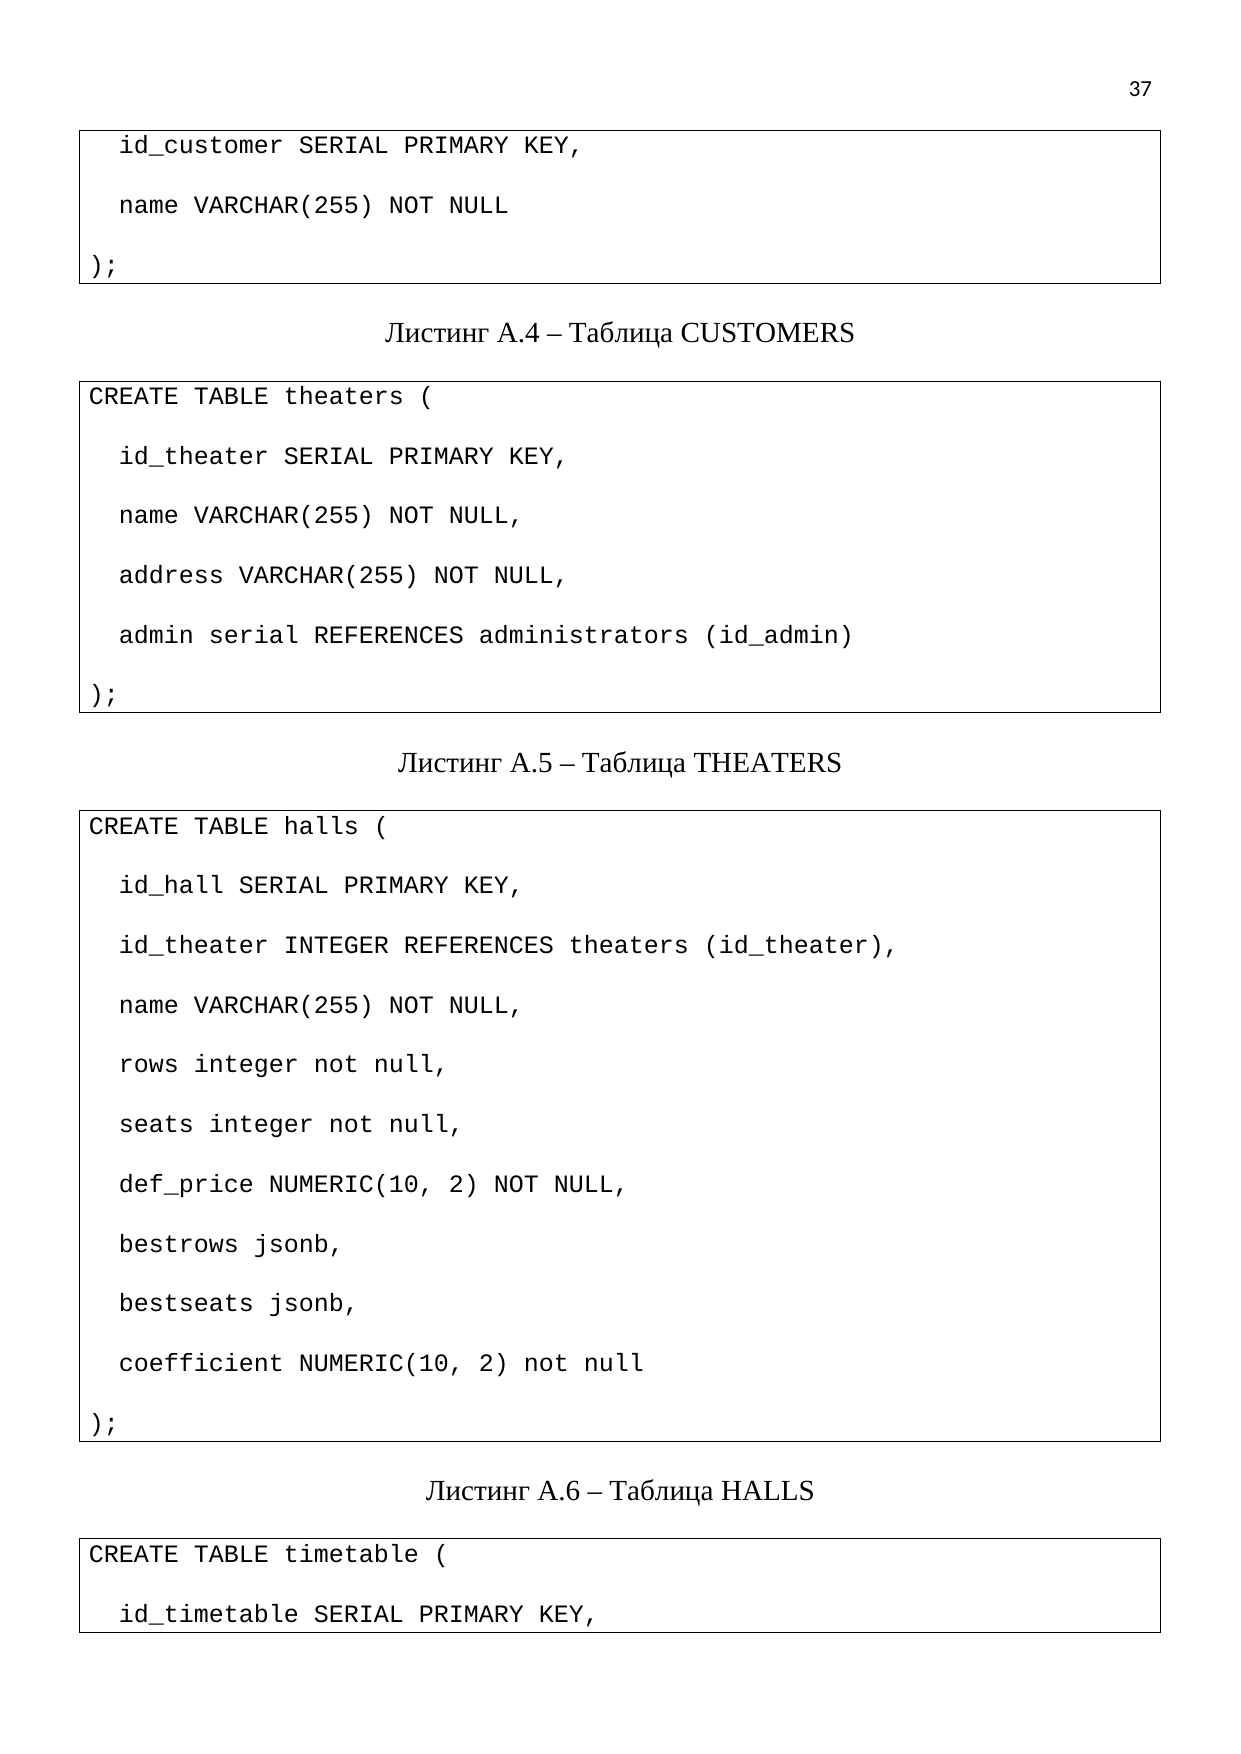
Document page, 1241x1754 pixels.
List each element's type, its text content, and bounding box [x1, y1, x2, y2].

text address VARCHAR(255) NOT NULL, [80, 559, 1160, 591]
text ); [80, 1407, 1160, 1441]
text coefficient NUMERIC(10, 2) not null [80, 1347, 1160, 1379]
text name VARCHAR(255) NOT NULL, [80, 989, 1160, 1021]
text CREATE TABLE theaters ( [80, 382, 1160, 412]
text id_timetable SERIAL PRIMARY KEY, [80, 1598, 1160, 1632]
text seats integer not null, [80, 1109, 1160, 1140]
text Листинг А.5 – Таблица THEATERS [89, 745, 1152, 778]
text rows integer not null, [80, 1049, 1160, 1080]
text name VARCHAR(255) NOT NULL, [80, 500, 1160, 531]
text ); [80, 679, 1160, 712]
text id_customer SERIAL PRIMARY KEY, [80, 131, 1160, 161]
text def_price NUMERIC(10, 2) NOT NULL, [80, 1168, 1160, 1200]
text CREATE TABLE halls ( [80, 811, 1160, 842]
text id_theater SERIAL PRIMARY KEY, [80, 440, 1160, 472]
text id_hall SERIAL PRIMARY KEY, [80, 870, 1160, 901]
text id_theater INTEGER REFERENCES theaters (id_theater), [80, 929, 1160, 961]
text ); [80, 249, 1160, 283]
text bestseats jsonb, [80, 1288, 1160, 1319]
text CREATE TABLE timetable ( [80, 1539, 1160, 1570]
text Листинг А.6 – Таблица HALLS [89, 1473, 1152, 1507]
text bestrows jsonb, [80, 1228, 1160, 1259]
text Листинг А.4 – Таблица CUSTOMERS [89, 315, 1152, 349]
text name VARCHAR(255) NOT NULL [80, 189, 1160, 221]
text admin serial REFERENCES administrators (id_admin) [80, 619, 1160, 651]
